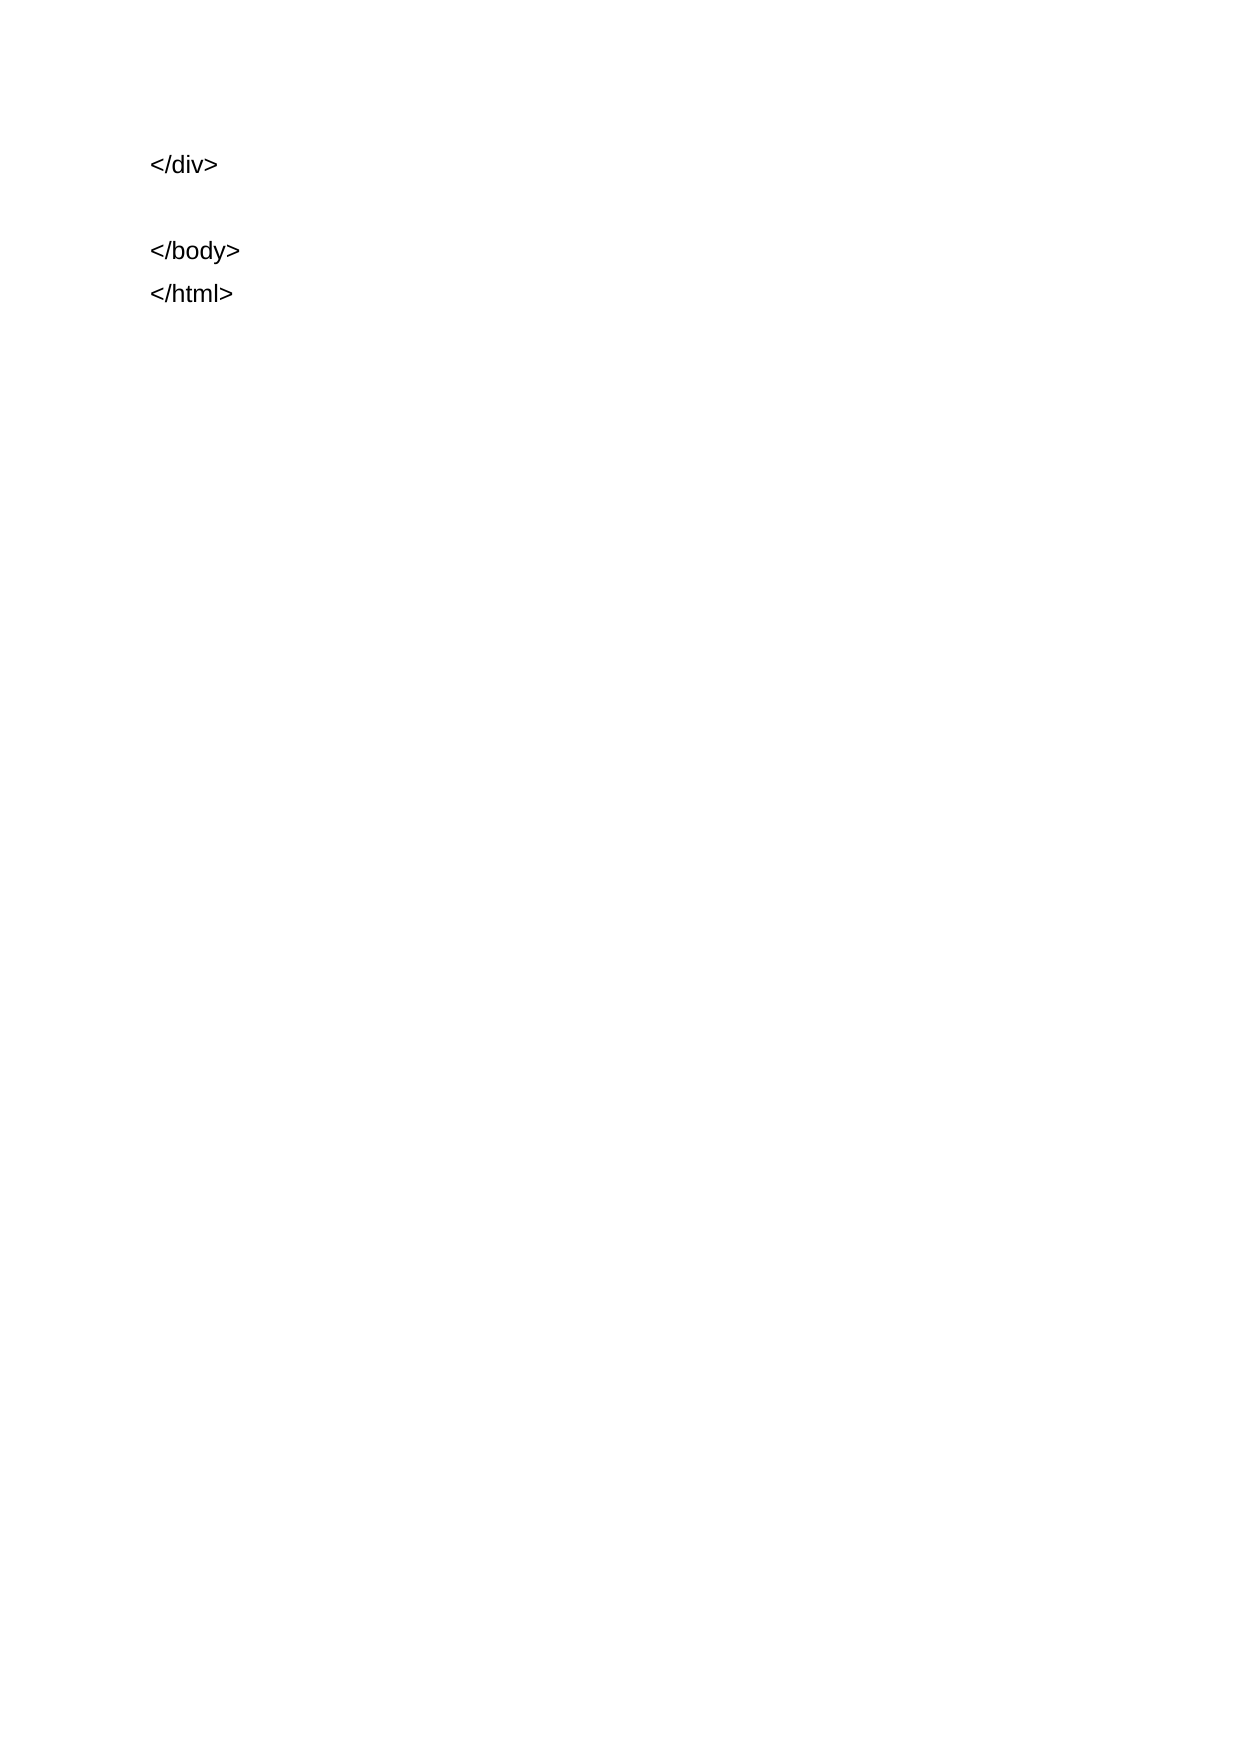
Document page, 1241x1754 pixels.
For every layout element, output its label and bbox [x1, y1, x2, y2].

text [150, 150, 1090, 308]
